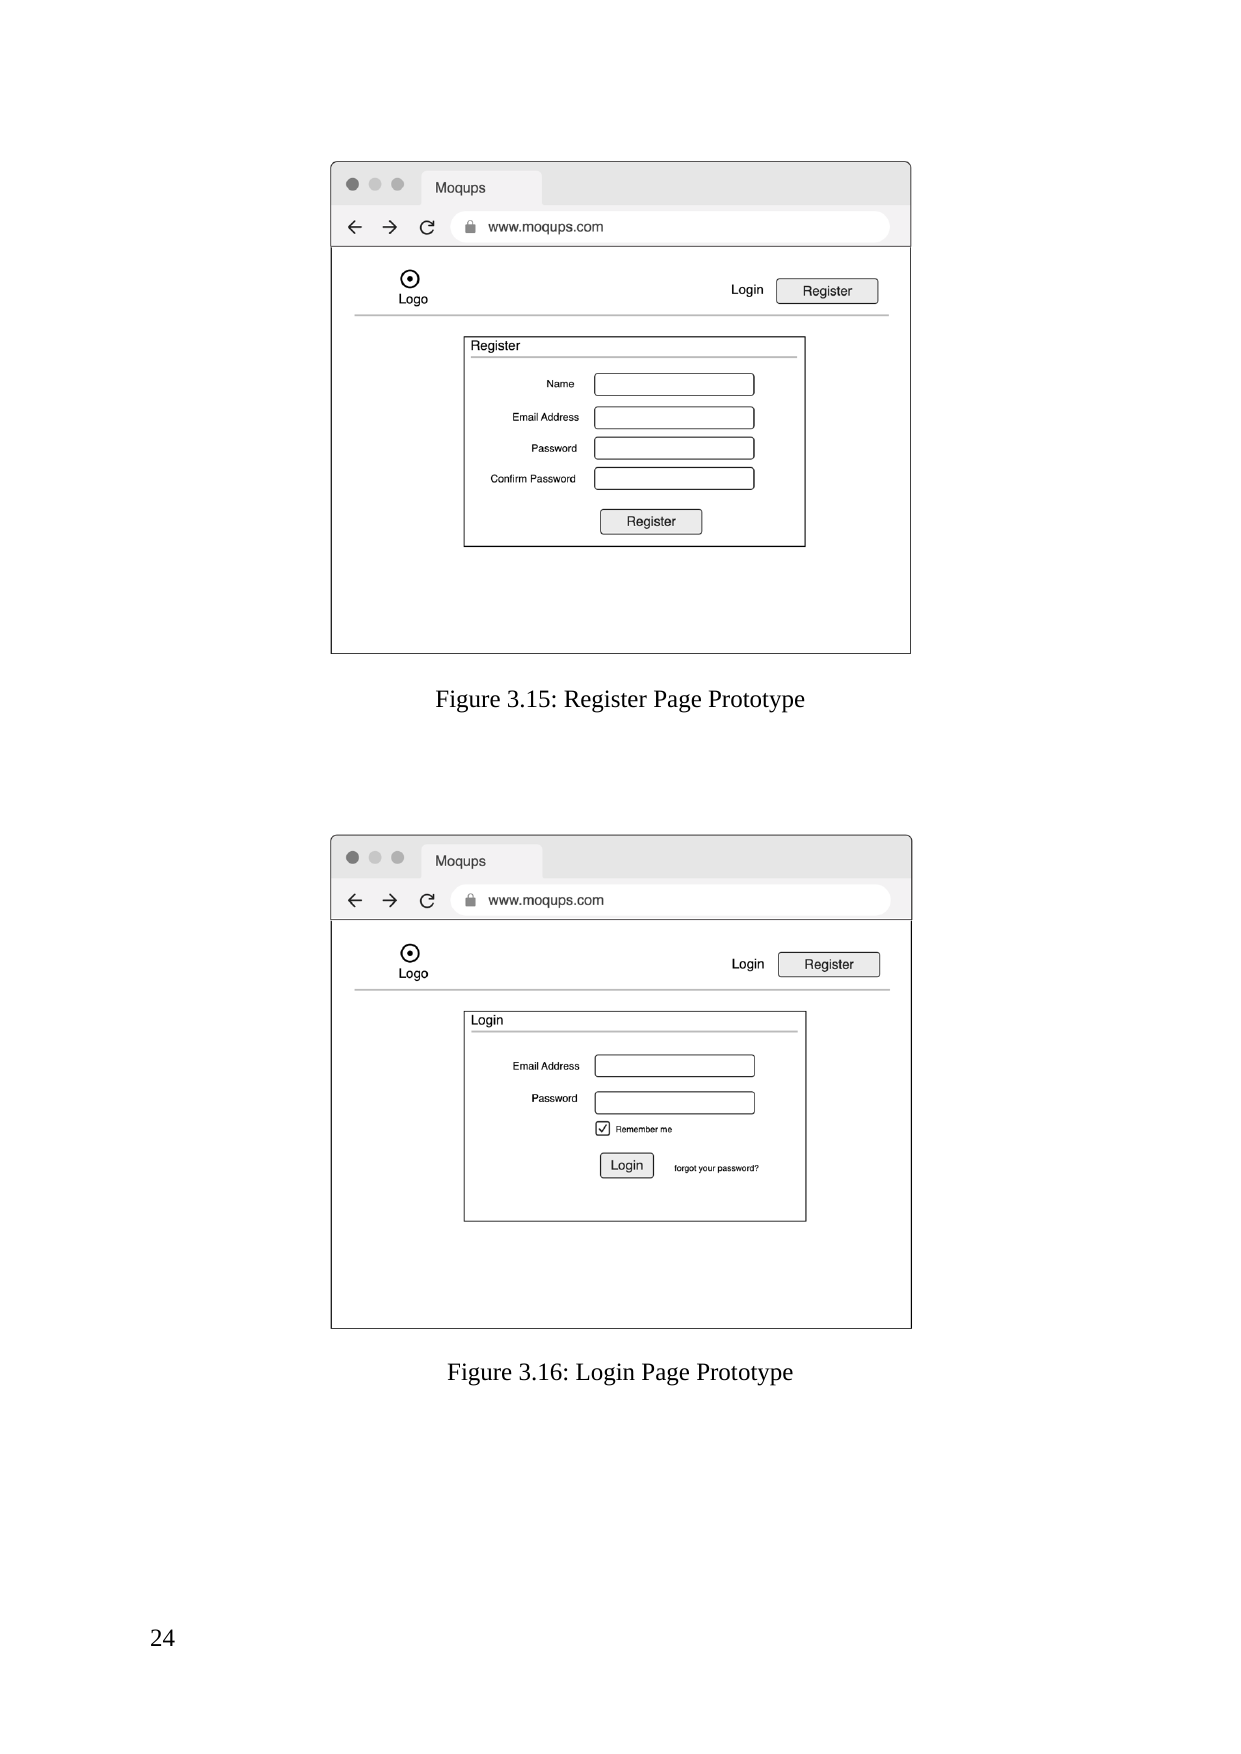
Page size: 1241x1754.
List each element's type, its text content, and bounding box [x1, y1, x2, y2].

picture [320, 150, 920, 666]
text Figure 3.16: Login Page Prototype [150, 1357, 1090, 1386]
picture [320, 827, 920, 1339]
text Figure 3.15: Register Page Prototype [150, 684, 1090, 713]
